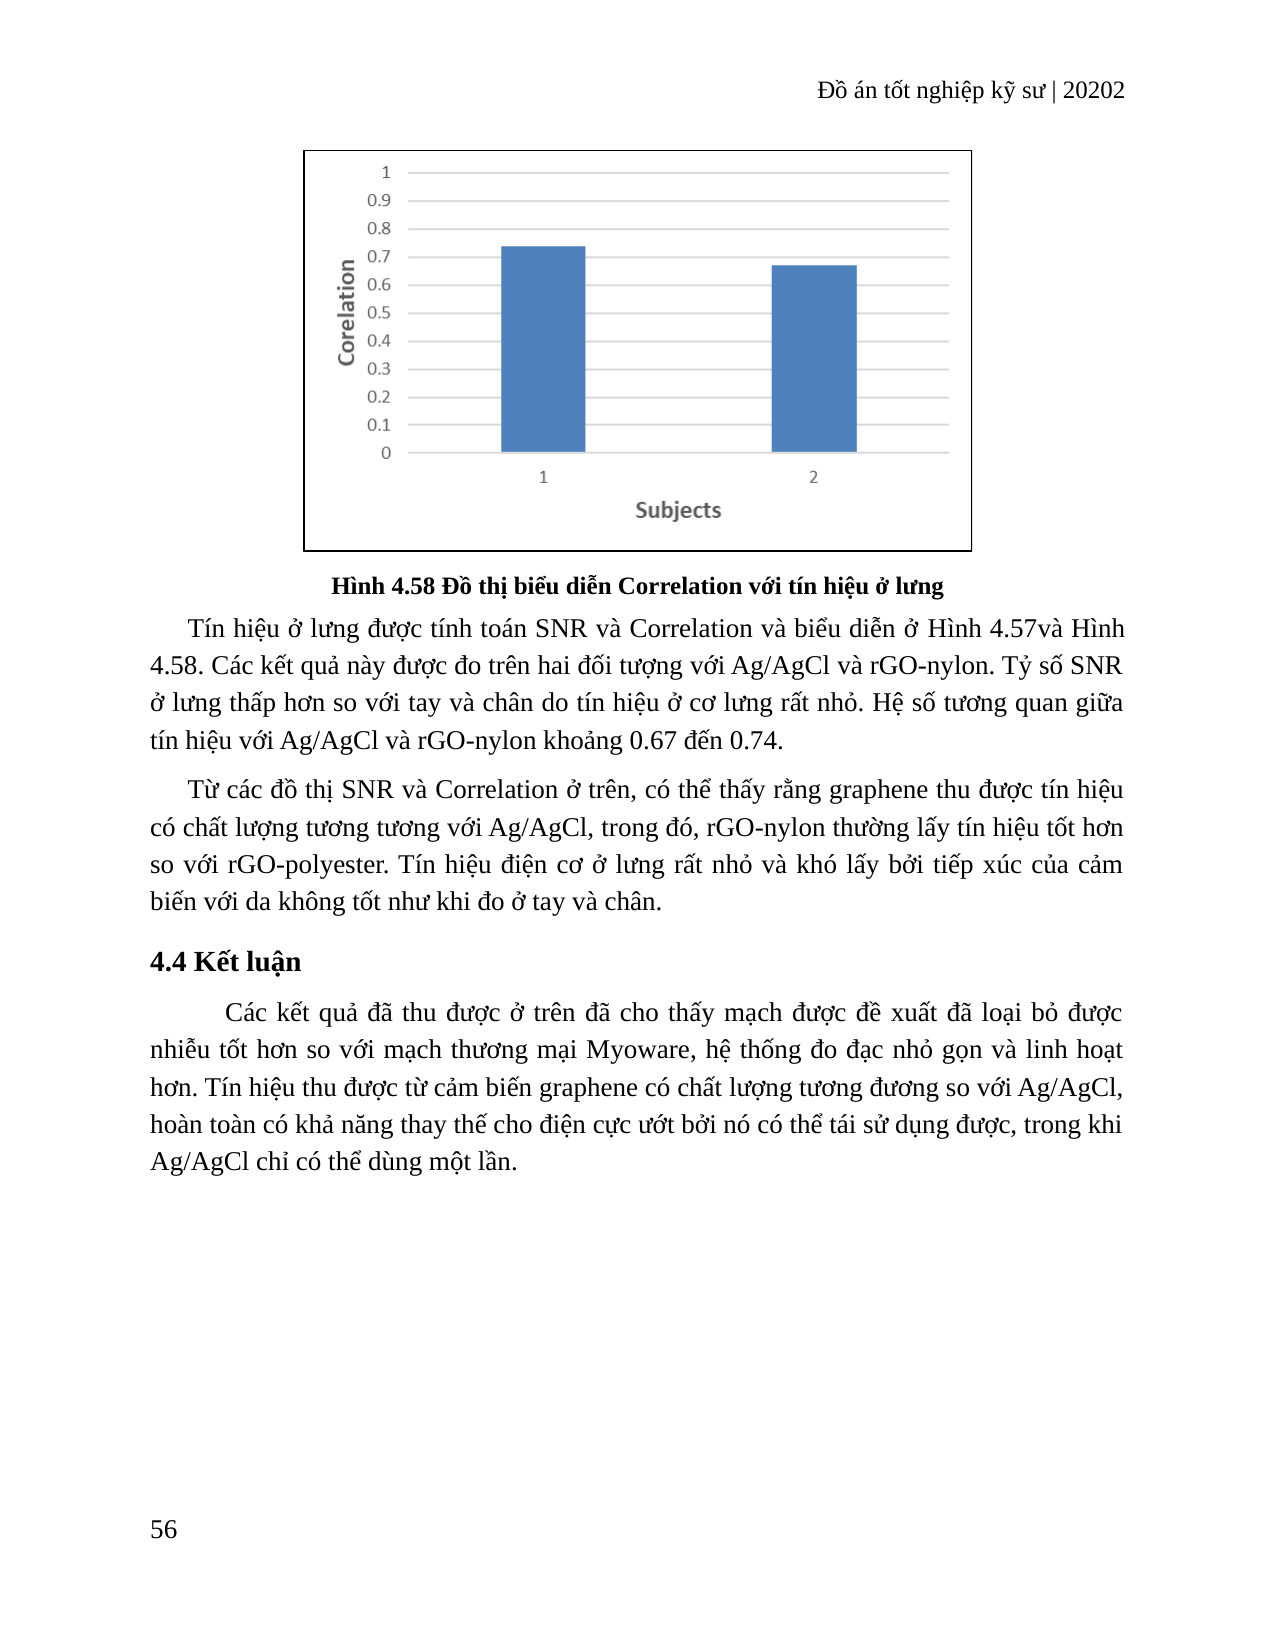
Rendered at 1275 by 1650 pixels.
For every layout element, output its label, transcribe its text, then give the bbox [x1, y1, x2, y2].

text Các kết quả đã thu được ở trên đã cho thấy mạch được đề xuất đã loại bỏ được nhiễu tốt hơn so với mạch thương mại Myoware, hệ thống đo đạc nhỏ gọn và linh hoạt hơn. Tín hiệu thu được từ cảm biến graphene có chất lượng tương đương so với Ag/AgCl, hoàn toàn có khả năng thay thế cho điện cực ướt bởi nó có thể tái sử dụng được, trong khi Ag/AgCl chỉ có thể dùng một lần. [150, 996, 1125, 1177]
subtitle Kết luận [150, 944, 1125, 977]
picture [303, 150, 973, 552]
text Từ các đồ thị SNR và Correlation ở trên, có thể thấy rằng graphene thu được tín hiệu có chất lượng tương tương với Ag/AgCl, trong đó, rGO-nylon thường lấy tín hiệu tốt hơn so với rGO-polyester. Tín hiệu điện cơ ở lưng rất nhỏ và khó lấy bởi tiếp xúc của cảm biến với da không tốt như khi đo ở tay và chân. [150, 774, 1125, 917]
